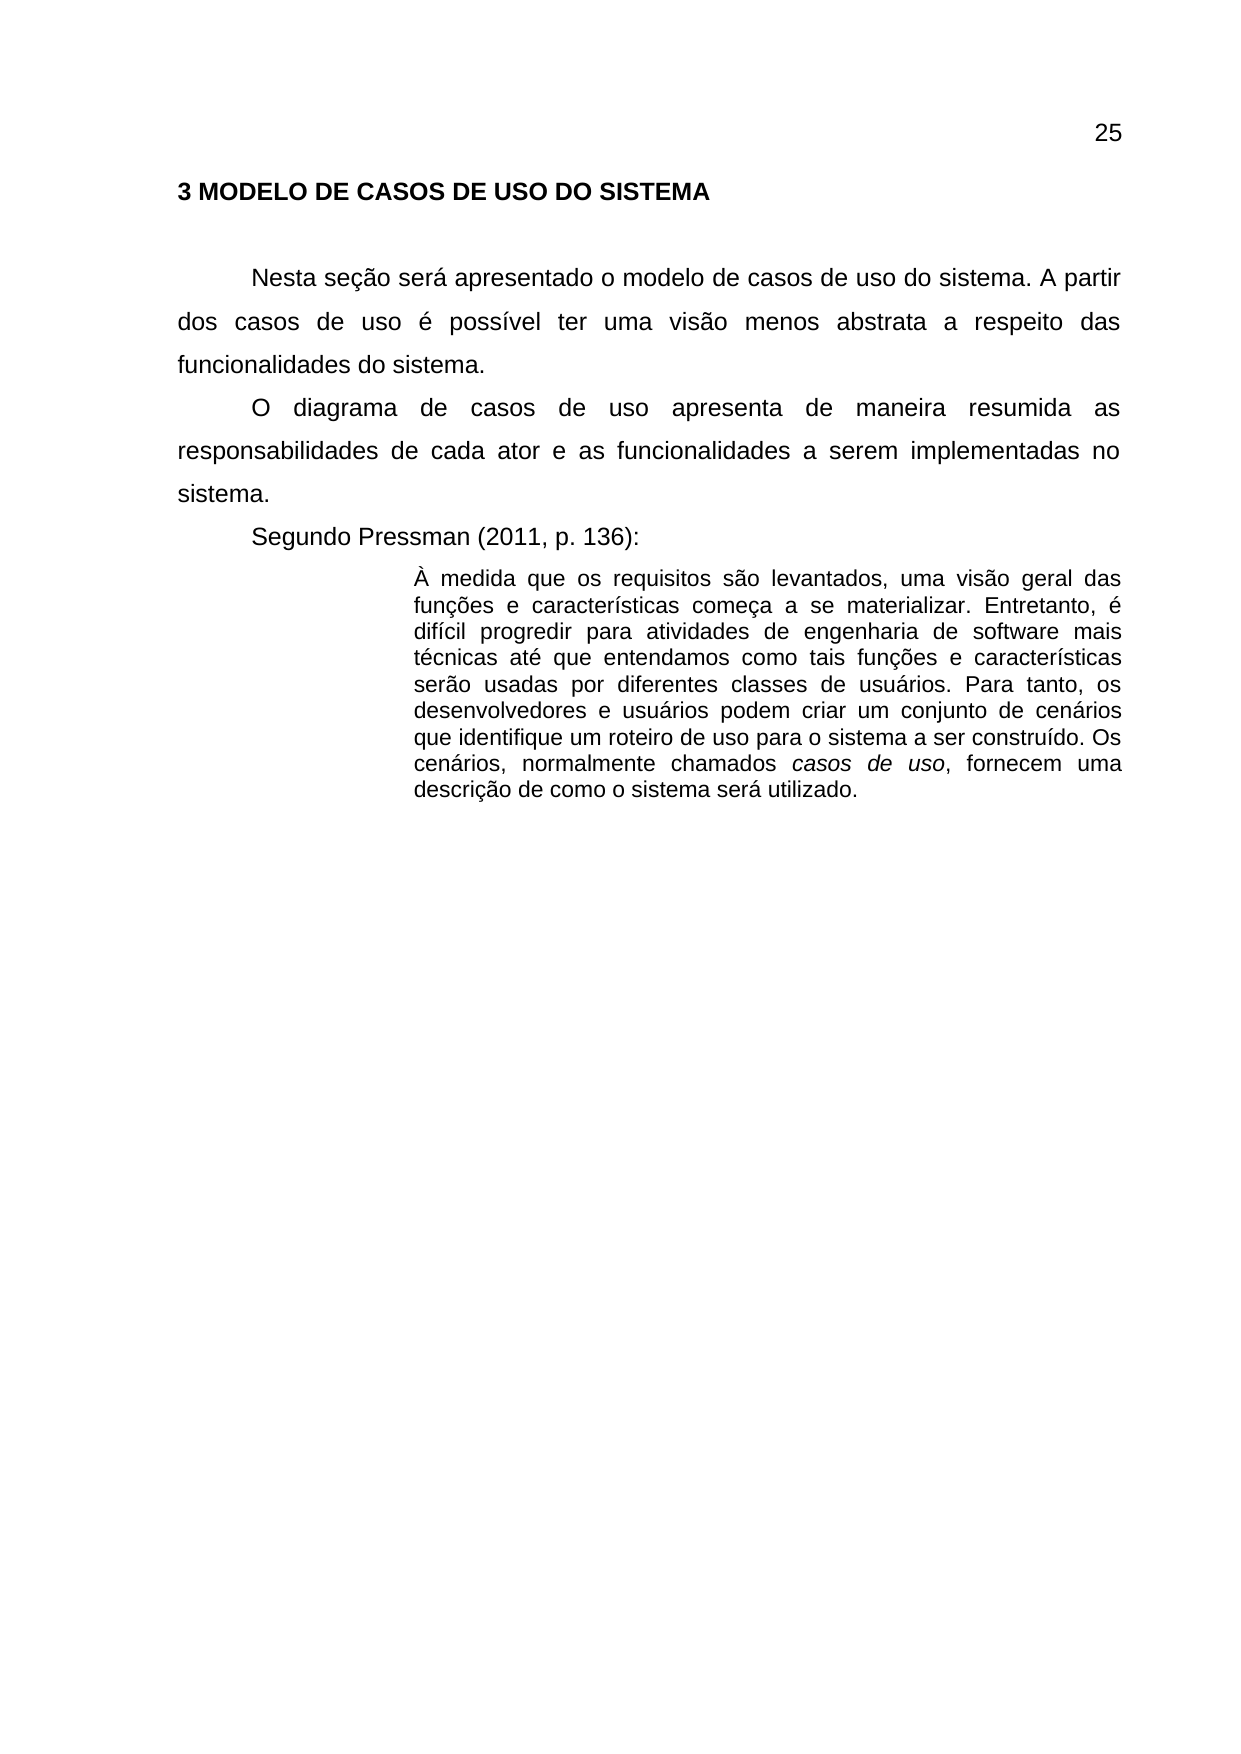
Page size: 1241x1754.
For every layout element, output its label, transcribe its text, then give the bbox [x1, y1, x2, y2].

subtitle 3 MODELO DE CASOS DE USO DO SISTEMA [177, 177, 1122, 206]
text Nesta seção será apresentado o modelo de casos de uso do sistema. A partir dos casos de uso é possível ter uma visão menos abstrata a respeito das funcionalidades do sistema. [177, 263, 1122, 378]
text O diagrama de casos de uso apresenta de maneira resumida as responsabilidades de cada ator e as funcionalidades a serem implementadas no sistema. [177, 393, 1122, 508]
text À medida que os requisitos são levantados, uma visão geral das funções e características começa a se materializar. Entretanto, é difícil progredir para atividades de engenharia de software mais técnicas até que entendamos como tais funções e características serão usadas por diferentes classes de usuários. Para tanto, os desenvolvedores e usuários podem criar um conjunto de cenários que identifique um roteiro de uso para o sistema a ser construído. Os cenários, normalmente chamados casos de uso, fornecem uma descrição de como o sistema será utilizado. [413, 565, 1122, 802]
text Segundo Pressman (2011, p. 136): [177, 522, 1122, 551]
